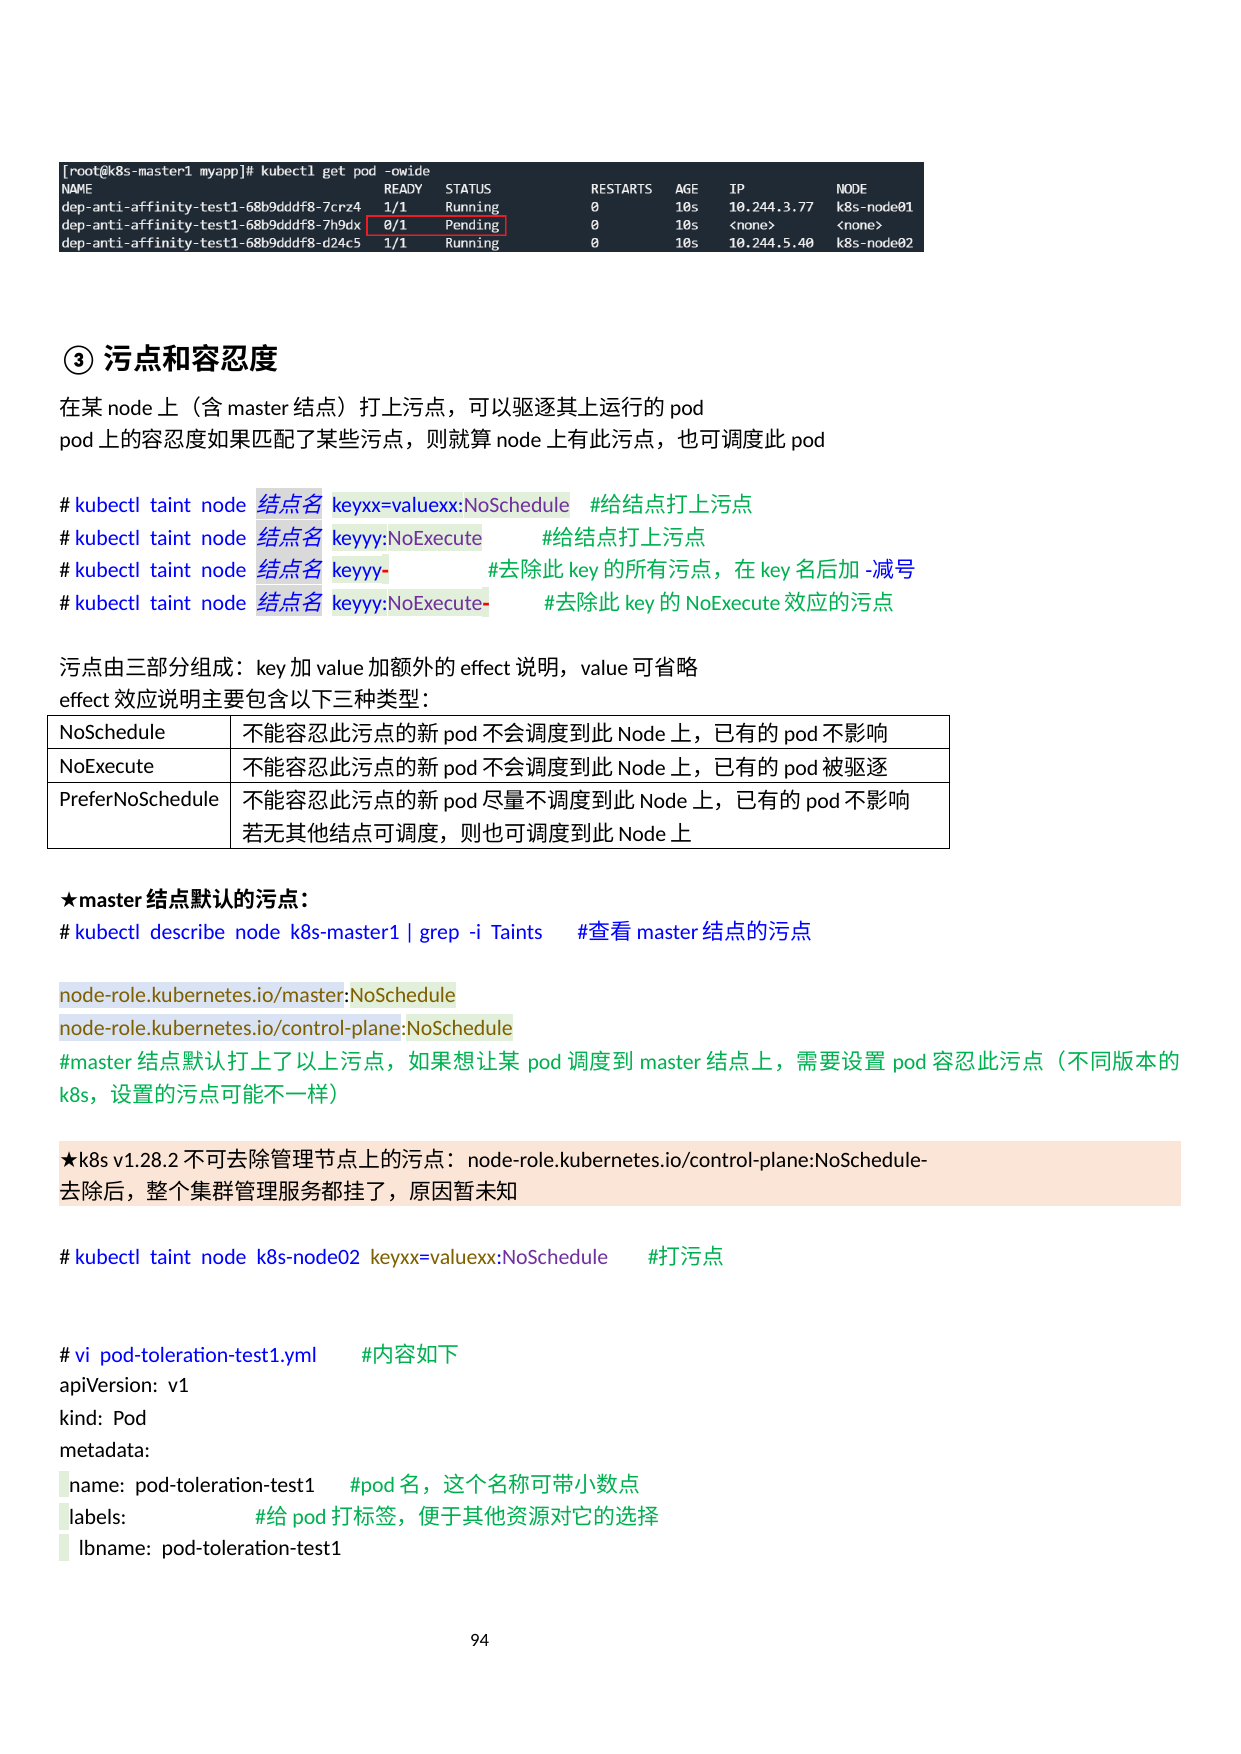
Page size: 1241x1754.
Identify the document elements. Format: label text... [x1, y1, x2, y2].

text name: pod-toleration-test1 #pod名，这个名称可带小数点 [59, 1466, 1181, 1499]
text node-role.kubernetes.io/master:NoSchedule [59, 979, 1181, 1011]
text ★k8s v1.28.2不可去除管理节点上的污点：node-role.kubernetes.io/control-plane:NoSchedule- [59, 1141, 1181, 1174]
text # kubectl describe node k8s-master1 | grep -i Taints #查看master结点的污点 [59, 914, 1181, 946]
text lbname: pod-toleration-test1 [59, 1531, 1181, 1564]
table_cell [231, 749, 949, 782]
text # kubectl taint node 结点名 keyyy- #去除此key的所有污点，在key名后加 -减号 [59, 552, 256, 584]
text # kubectl taint node 结点名 keyyy- #去除此key的所有污点，在key名后加 -减号 [322, 552, 1181, 584]
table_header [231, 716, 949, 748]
text ★master结点默认的污点： [59, 881, 1181, 914]
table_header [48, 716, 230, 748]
text 去除后，整个集群管理服务都挂了，原因暂未知 [59, 1174, 1181, 1206]
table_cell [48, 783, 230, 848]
text 污点由三部分组成：key加value加额外的effect说明，value可省略 [59, 649, 1181, 682]
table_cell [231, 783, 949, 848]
text # vi pod-toleration-test1.yml #内容如下 [59, 1336, 1181, 1369]
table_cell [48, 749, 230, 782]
text node-role.kubernetes.io/control-plane:NoSchedule [59, 1011, 1181, 1044]
text # kubectl taint node 结点名 keyyy:NoExecute #给结点打上污点 [59, 519, 1181, 552]
text effect效应说明主要包含以下三种类型： [59, 682, 1181, 714]
text # kubectl taint node k8s-node02 keyxx=valuexx:NoSchedule #打污点 [59, 1239, 1181, 1271]
text # kubectl taint node 结点名 keyyy:NoExecute- #去除此key的NoExecute效应的污点 [59, 584, 1181, 617]
text kind: Pod [59, 1401, 1181, 1434]
text #master结点默认打上了以上污点，如果想让某pod调度到master结点上，需要设置pod容忍此污点（不同版本的k8s，设置的污点可能不一样） [59, 1044, 1181, 1109]
text ③污点和容忍度 [59, 324, 1181, 389]
text 在某node上（含master结点）打上污点，可以驱逐其上运行的pod [59, 389, 1181, 422]
picture [59, 162, 924, 252]
text apiVersion: v1 [59, 1369, 1181, 1401]
text # kubectl taint node 结点名 keyxx=valuexx:NoSchedule #给结点打上污点 [59, 487, 1181, 519]
text labels: #给pod打标签，便于其他资源对它的选择 [59, 1499, 1181, 1531]
text pod上的容忍度如果匹配了某些污点，则就算node上有此污点，也可调度此pod [59, 422, 1181, 454]
text metadata: [59, 1434, 1181, 1466]
